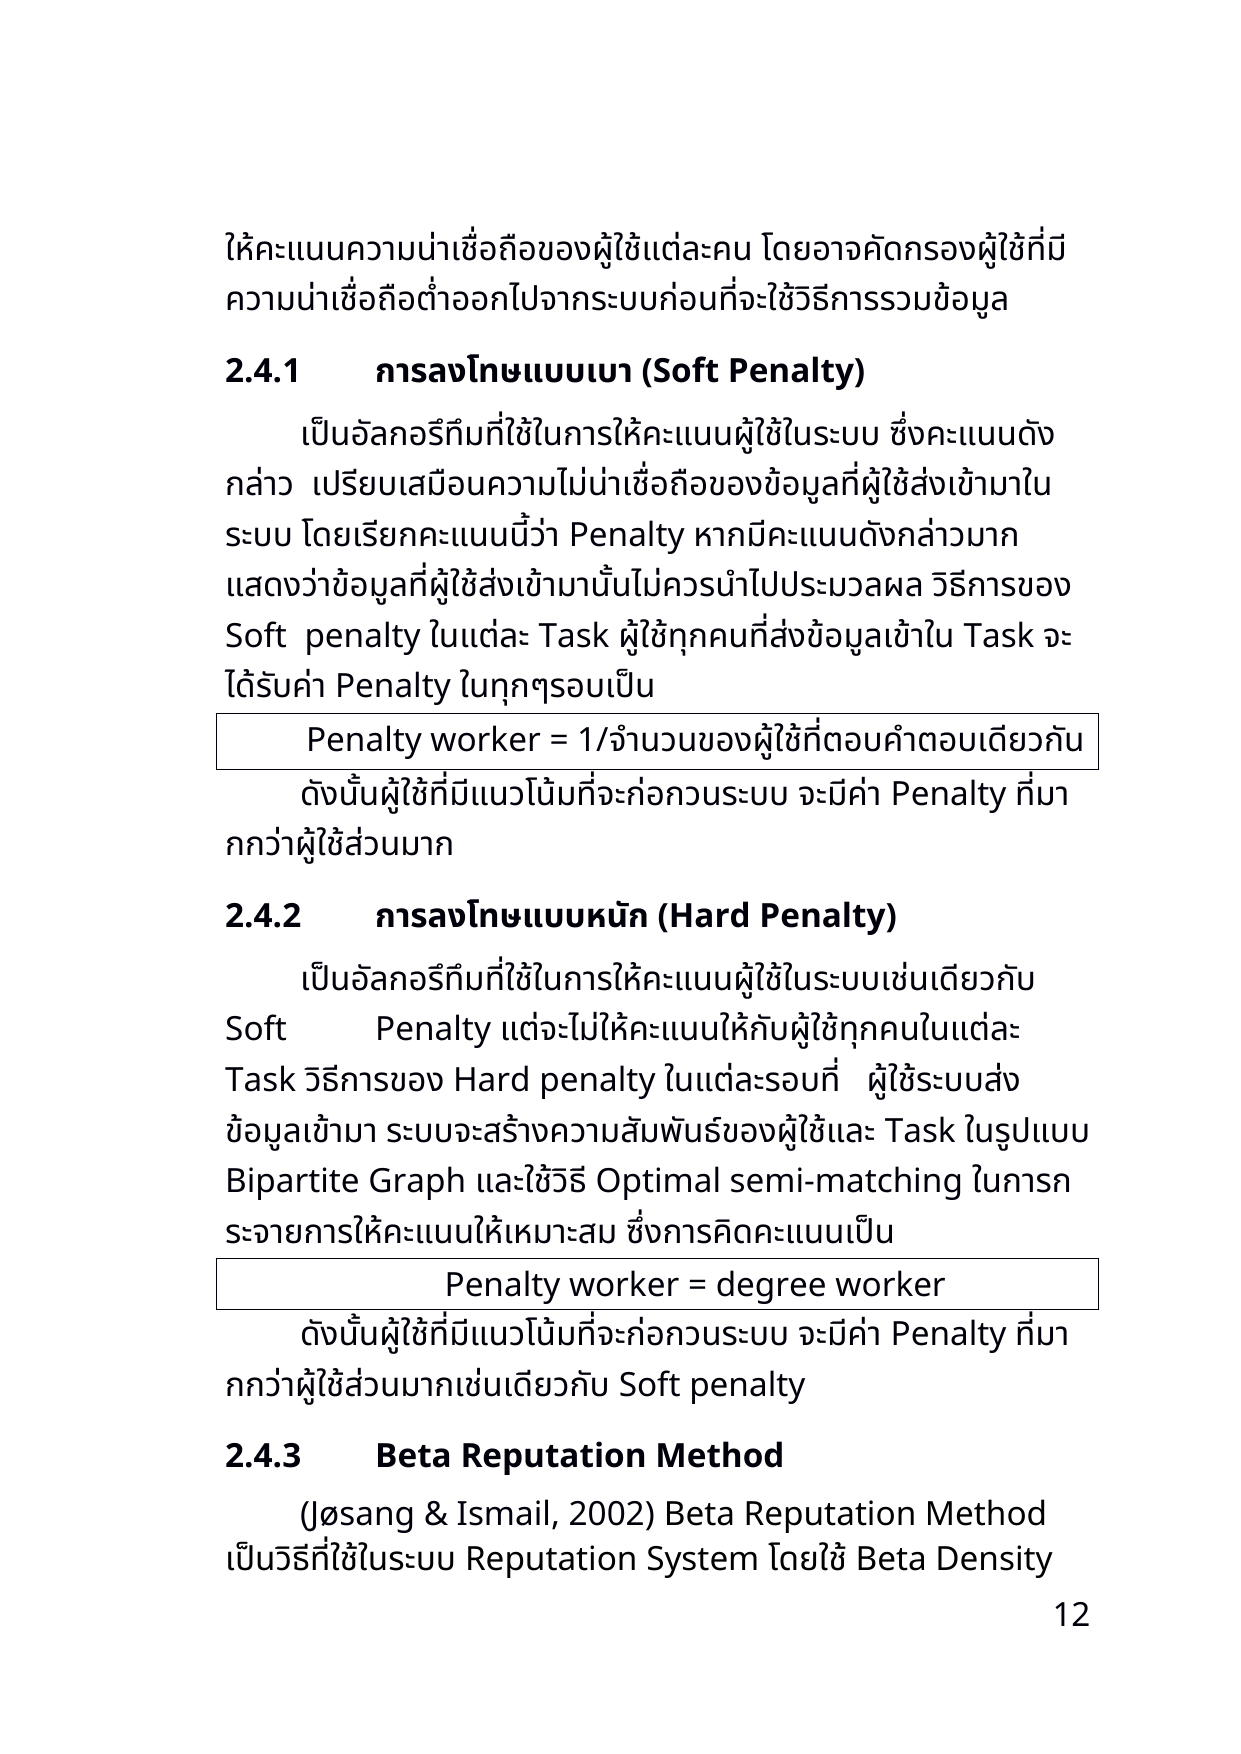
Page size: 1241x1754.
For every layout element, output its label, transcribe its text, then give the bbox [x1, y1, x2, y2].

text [225, 225, 1090, 326]
subtitle การลงโทษแบบหนัก (Hard Penalty) [225, 892, 1090, 942]
subtitle Beta Reputation Method [225, 1432, 1090, 1477]
text เป็นอัลกอรึทึมที่ใช้ในการให้คะแนนผู้ใช้ในระบบ ซึ่งคะแนนดังกล่าว เปรียบเสมือนความไม่น่าเชื่อถือของข้อมูลที่ผู้ใช้ส่งเข้ามาในระบบ โดยเรียกคะแนนนี้ว่า Penalty หากมีคะแนนดังกล่าวมาก แสดงว่าข้อมูลที่ผู้ใช้ส่งเข้ามานั้นไม่ควรนำไปประมวลผล วิธีการของ Soft penalty ในแต่ละ Task ผู้ใช้ทุกคนที่ส่งข้อมูลเข้าใน Task จะได้รับค่า Penalty ในทุกๆรอบเป็น [225, 410, 1090, 713]
text Penalty worker = degree worker [217, 1259, 1098, 1309]
text เป็นอัลกอรึทึมที่ใช้ในการให้คะแนนผู้ใช้ในระบบเช่นเดียวกับ Soft Penalty แต่จะไม่ให้คะแนนให้กับผู้ใช้ทุกคนในแต่ละ Task วิธีการของ Hard penalty ในแต่ละรอบที่ ผู้ใช้ระบบส่งข้อมูลเข้ามา ระบบจะสร้างความสัมพันธ์ของผู้ใช้และ Task ในรูปแบบ Bipartite Graph และใช้วิธี Optimal semi-matching ในการกระจายการให้คะแนนให้เหมาะสม ซึ่งการคิดคะแนนเป็น [225, 955, 1090, 1258]
subtitle การลงโทษแบบเบา (Soft Penalty) [225, 347, 1090, 397]
text ดังนั้นผู้ใช้ที่มีแนวโน้มที่จะก่อกวนระบบ จะมีค่า Penalty ที่มากกว่าผู้ใช้ส่วนมากเช่นเดียวกับ Soft penalty [225, 1310, 1090, 1411]
text Penalty worker = 1/จำนวนของผู้ใช้ที่ตอบคำตอบเดียวกัน [217, 714, 1098, 769]
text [225, 1490, 1090, 1586]
text ดังนั้นผู้ใช้ที่มีแนวโน้มที่จะก่อกวนระบบ จะมีค่า Penalty ที่มากกว่าผู้ใช้ส่วนมาก [225, 770, 1090, 871]
